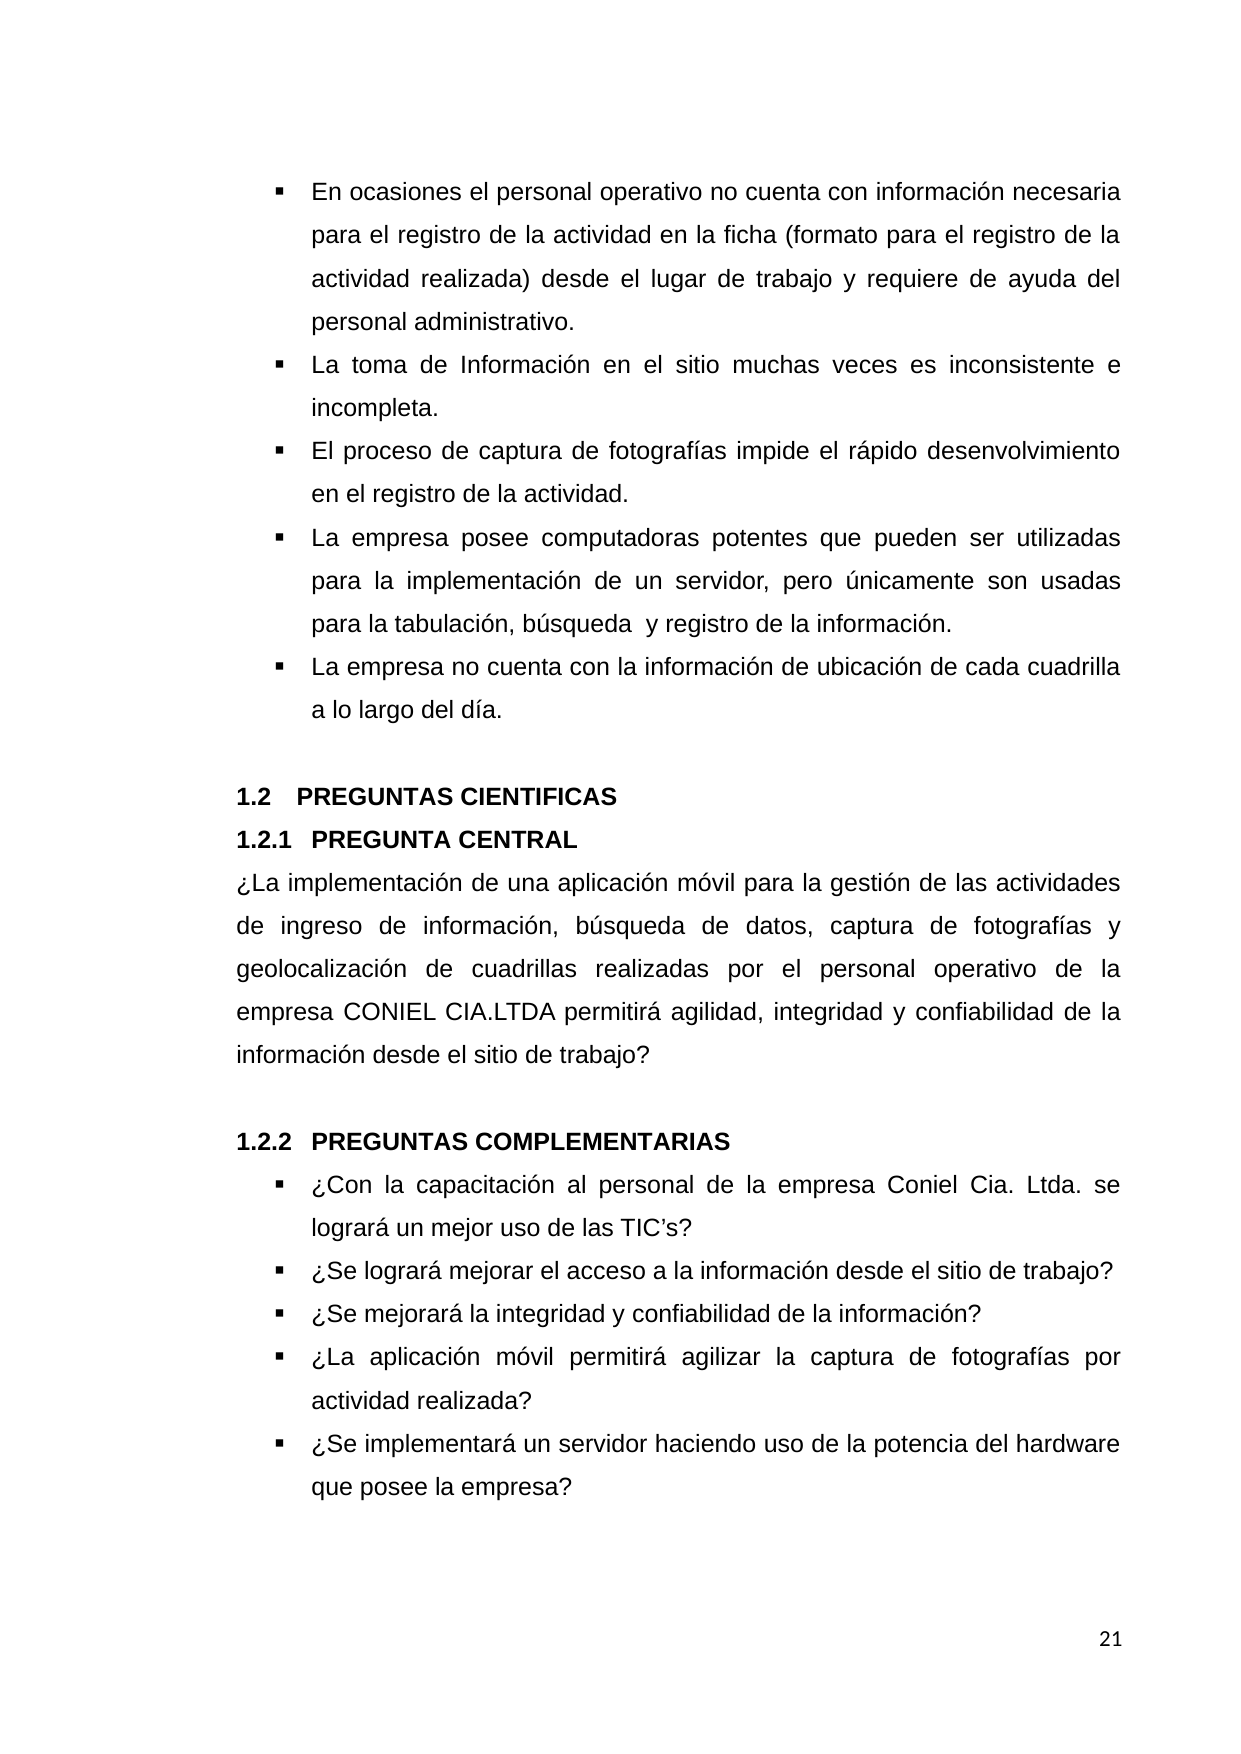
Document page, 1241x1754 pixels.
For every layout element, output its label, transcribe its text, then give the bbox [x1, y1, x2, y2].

list ¿Con la capacitación al personal de la empresa Coniel Cia. Ltda. se logrará un mejor uso de las TIC’s? [274, 1169, 1122, 1242]
list El proceso de captura de fotografías impide el rápido desenvolvimiento en el registro de la actividad. [274, 436, 1122, 508]
subtitle PREGUNTA CENTRAL [236, 824, 1122, 853]
list ¿Se logrará mejorar el acceso a la información desde el sitio de trabajo? [274, 1256, 1122, 1285]
list ¿Se mejorará la integridad y confiabilidad de la información? [274, 1299, 1122, 1328]
list ¿Se implementará un servidor haciendo uso de la potencia del hardware que posee la empresa? [274, 1429, 1122, 1501]
subtitle PREGUNTAS CIENTIFICAS [236, 781, 1122, 810]
list La empresa no cuenta con la información de ubicación de cada cuadrilla a lo largo del día. [274, 652, 1122, 724]
list La toma de Información en el sitio muchas veces es inconsistente e incompleta. [274, 350, 1122, 422]
text ¿La implementación de una aplicación móvil para la gestión de las actividades de ingreso de información, búsqueda de datos, captura de fotografías y geolocalización de cuadrillas realizadas por el personal operativo de la empresa CONIEL CIA.LTDA permitirá agilidad, integridad y confiabilidad de la información desde el sitio de trabajo? [236, 868, 1122, 1069]
list La empresa posee computadoras potentes que pueden ser utilizadas para la implementación de un servidor, pero únicamente son usadas para la tabulación, búsqueda y registro de la información. [274, 522, 1122, 638]
subtitle PREGUNTAS COMPLEMENTARIAS [236, 1126, 1122, 1155]
list ¿La aplicación móvil permitirá agilizar la captura de fotografías por actividad realizada? [274, 1342, 1122, 1414]
list En ocasiones el personal operativo no cuenta con información necesaria para el registro de la actividad en la ficha (formato para el registro de la actividad realizada) desde el lugar de trabajo y requiere de ayuda del personal administrativo. [274, 177, 1122, 335]
